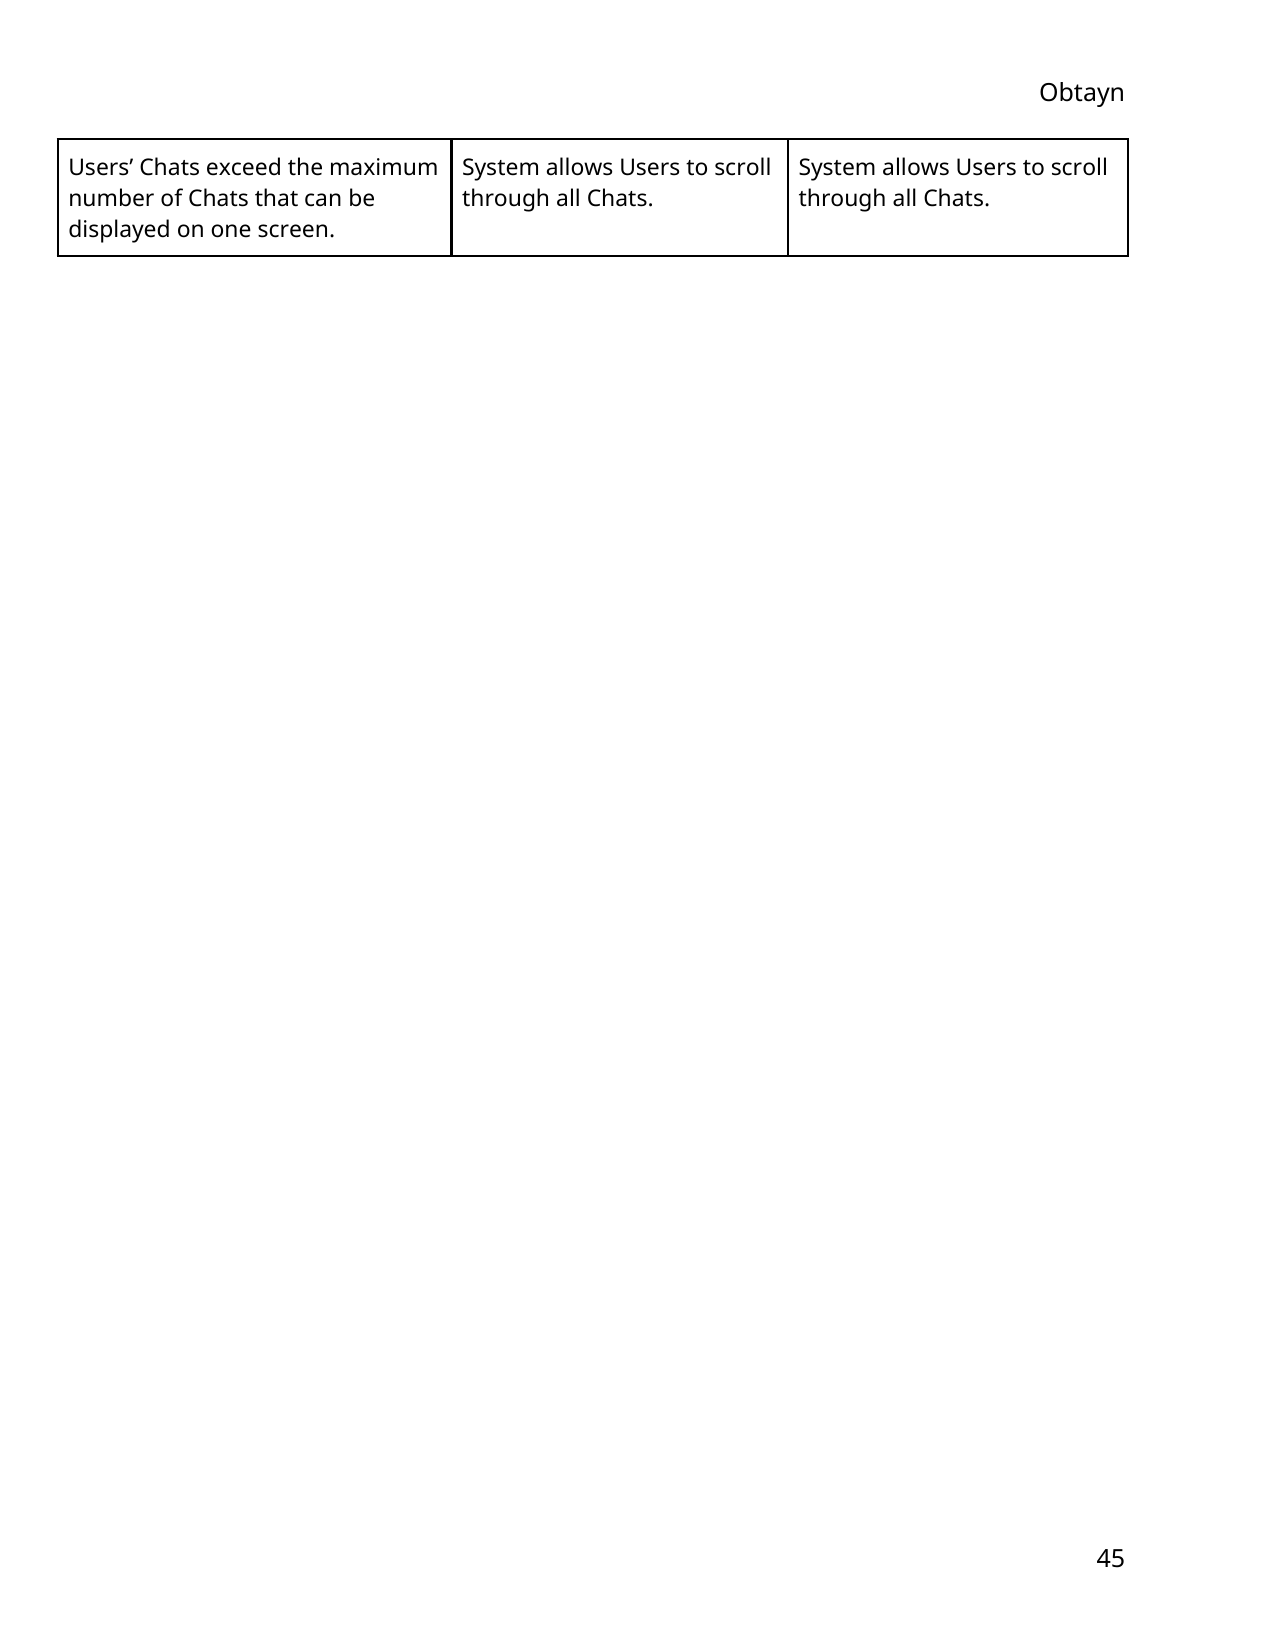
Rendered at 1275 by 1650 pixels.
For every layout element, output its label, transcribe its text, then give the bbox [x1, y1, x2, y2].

table_cell Users’ Chats exceed the maximum number of Chats that can be displayed on one screen. [59, 140, 450, 255]
table_cell System allows Users to scroll through all Chats. [453, 140, 787, 255]
table_cell System allows Users to scroll through all Chats. [789, 140, 1127, 255]
